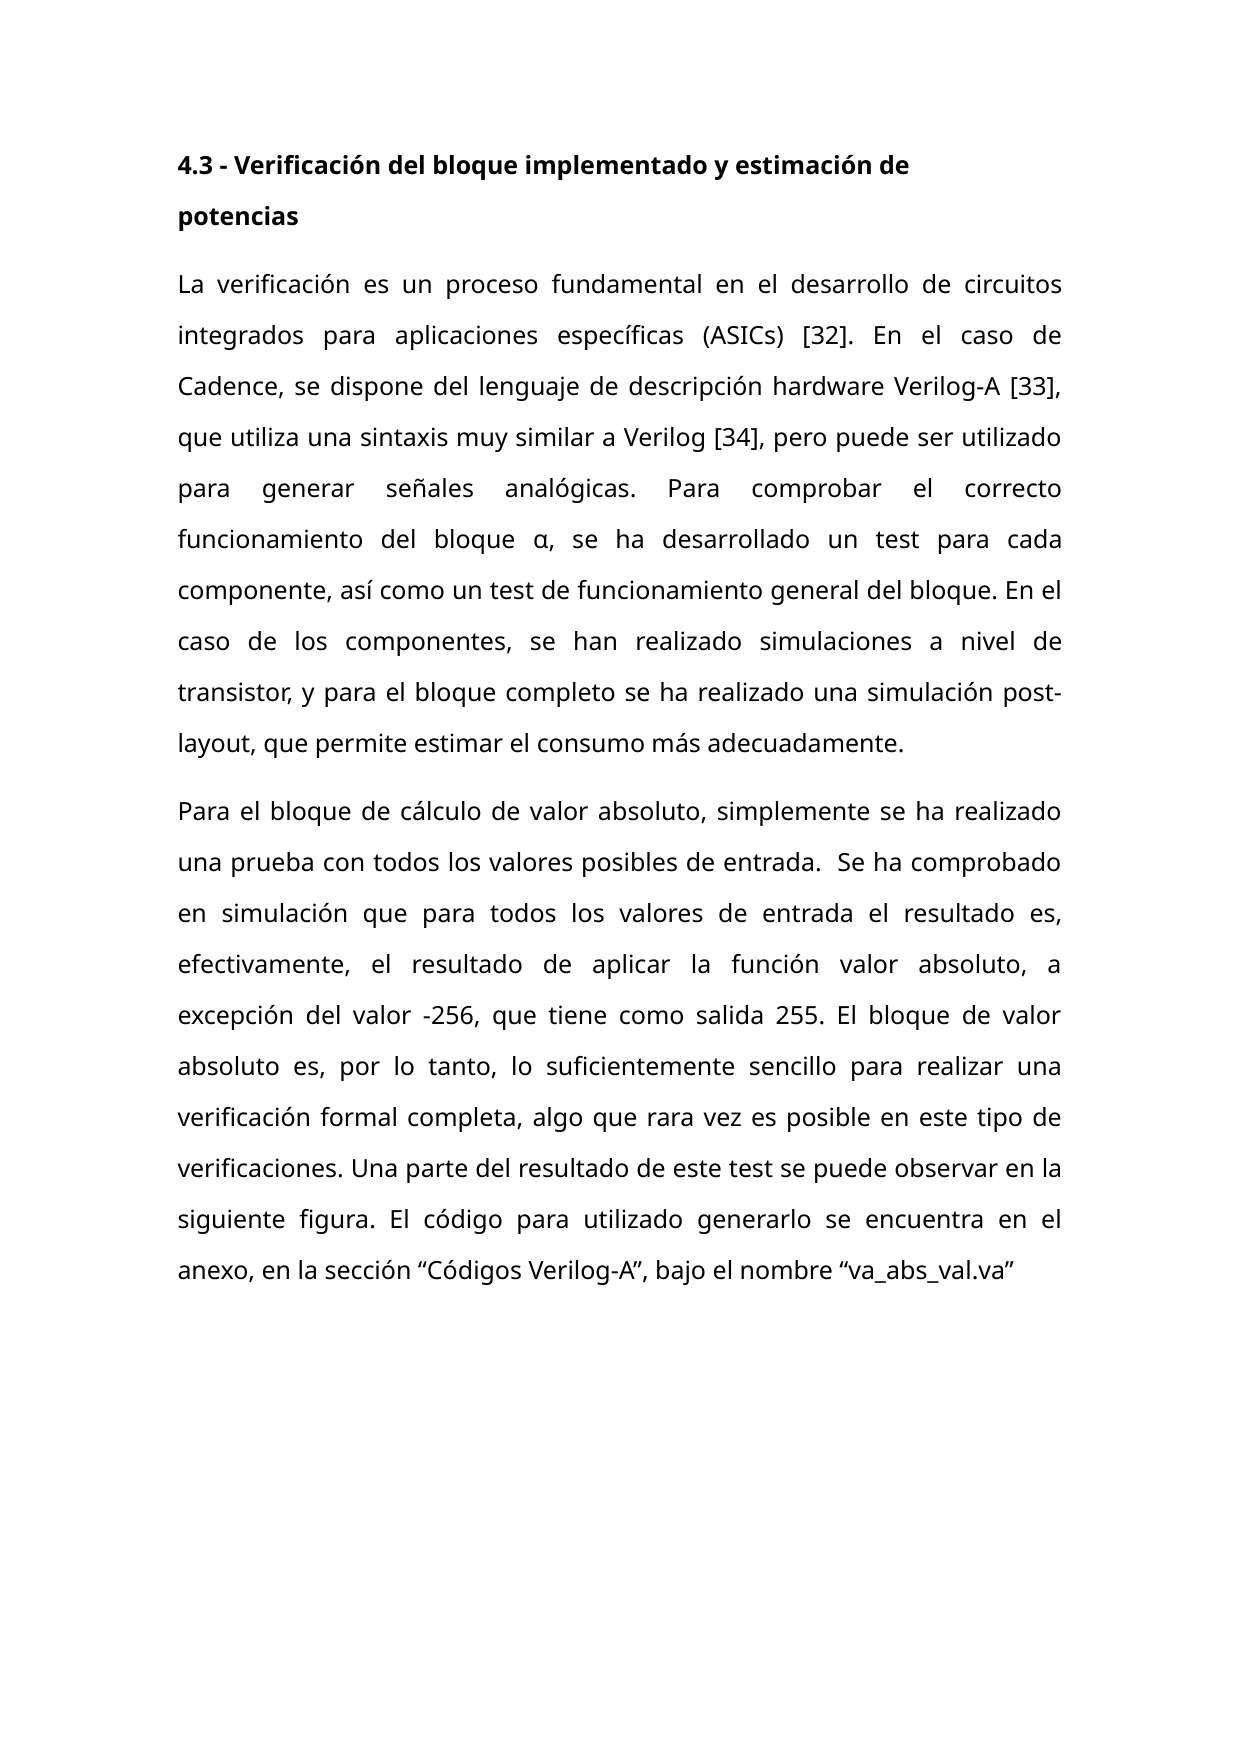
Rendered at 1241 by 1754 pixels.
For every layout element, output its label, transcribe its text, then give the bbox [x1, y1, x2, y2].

subtitle 4.3 - Verificación del bloque implementado y estimación de potencias [177, 148, 1063, 233]
text La verificación es un proceso fundamental en el desarrollo de circuitos integrados para aplicaciones específicas (ASICs) [32]. En el caso de Cadence, se dispone del lenguaje de descripción hardware Verilog-A [33], que utiliza una sintaxis muy similar a Verilog [34], pero puede ser utilizado para generar señales analógicas. Para comprobar el correcto funcionamiento del bloque α, se ha desarrollado un test para cada componente, así como un test de funcionamiento general del bloque. En el caso de los componentes, se han realizado simulaciones a nivel de transistor, y para el bloque completo se ha realizado una simulación post-layout, que permite estimar el consumo más adecuadamente. [177, 266, 1063, 760]
text Para el bloque de cálculo de valor absoluto, simplemente se ha realizado una prueba con todos los valores posibles de entrada. Se ha comprobado en simulación que para todos los valores de entrada el resultado es, efectivamente, el resultado de aplicar la función valor absoluto, a excepción del valor -256, que tiene como salida 255. El bloque de valor absoluto es, por lo tanto, lo suficientemente sencillo para realizar una verificación formal completa, algo que rara vez es posible en este tipo de verificaciones. Una parte del resultado de este test se puede observar en la siguiente figura. El código para utilizado generarlo se encuentra en el anexo, en la sección “Códigos Verilog-A”, bajo el nombre “va_abs_val.va” [177, 793, 1063, 1287]
